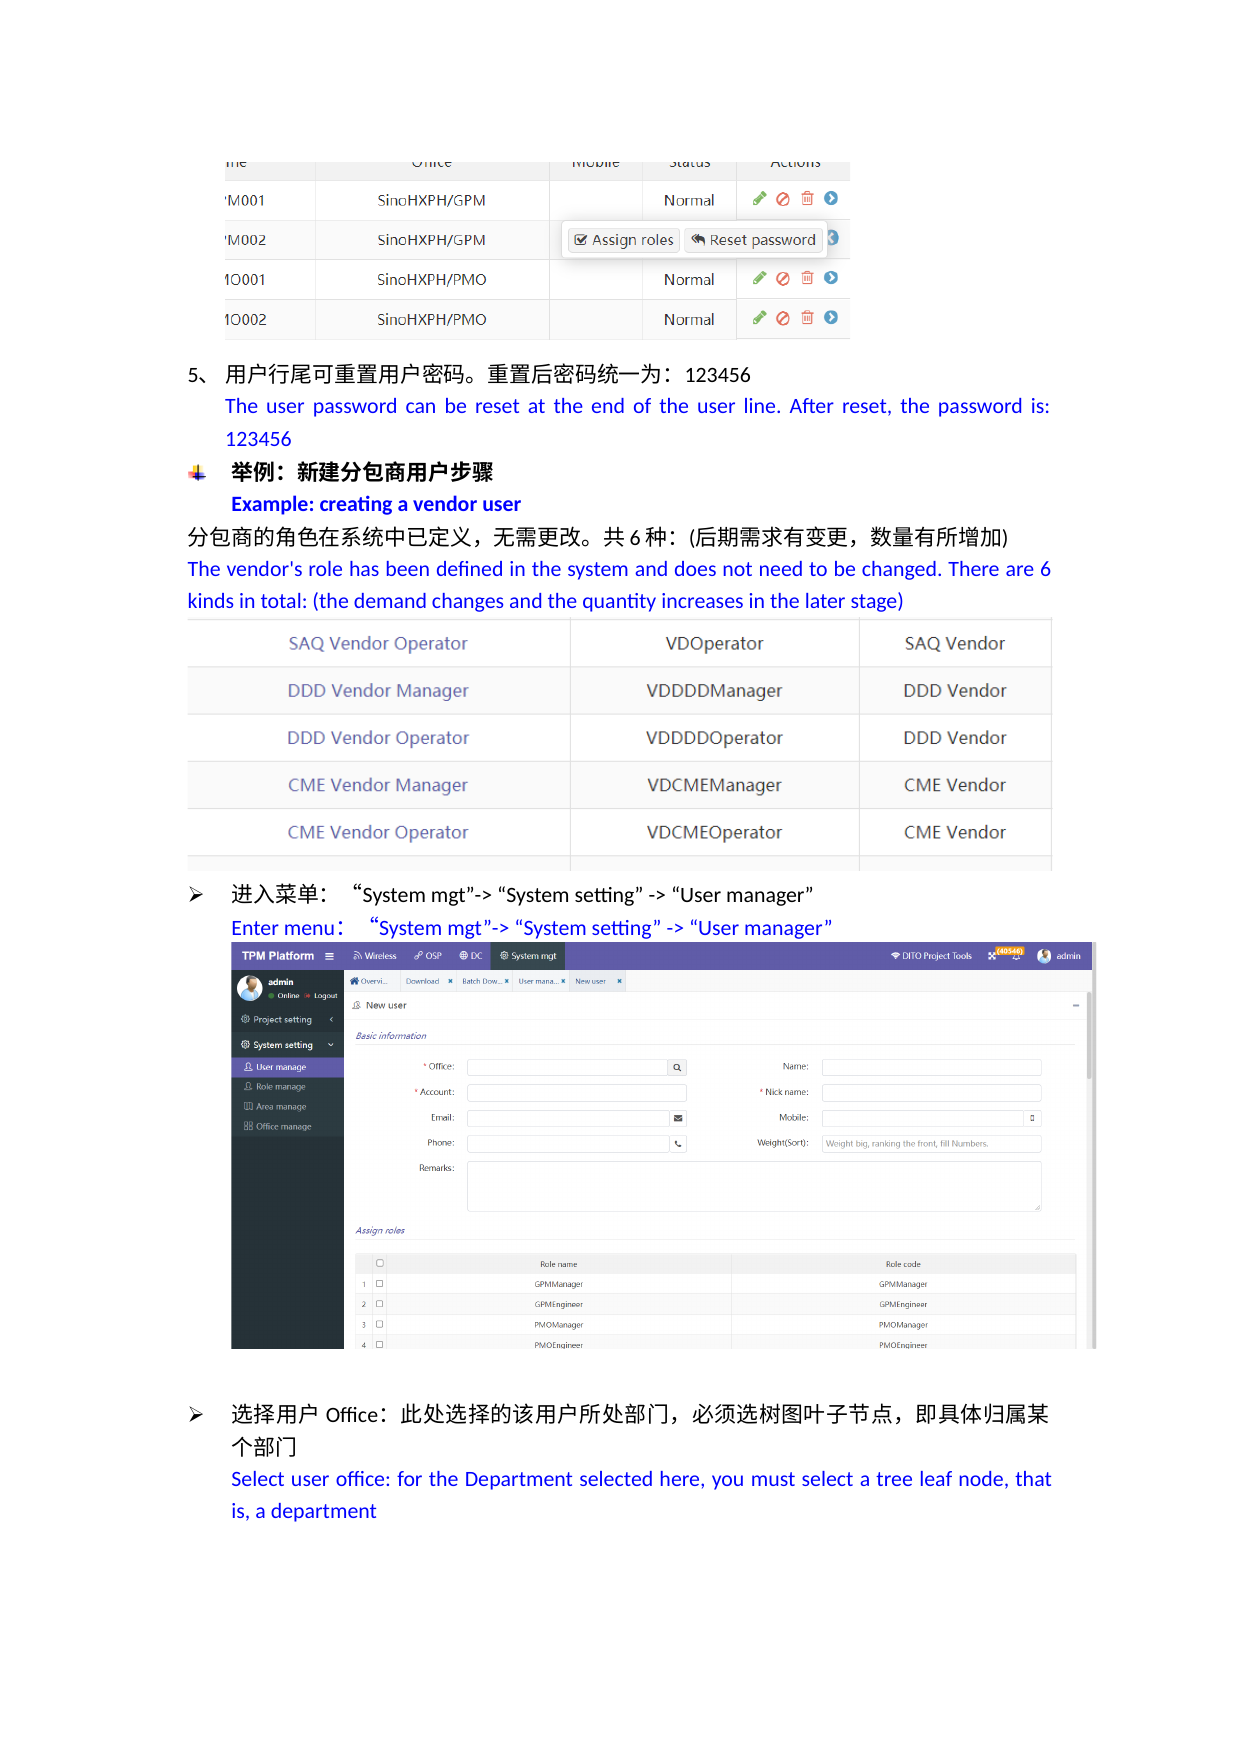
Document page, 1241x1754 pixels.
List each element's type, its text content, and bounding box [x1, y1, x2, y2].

list 进入菜单：“System mgt”-> “System setting” -> “User manager” [187, 877, 1053, 909]
text The user password can be reset at the end of the user line. After reset, the password is: 123456 [225, 389, 1053, 454]
picture [187, 617, 1053, 871]
picture [225, 162, 851, 340]
list 用户行尾可重置用户密码。重置后密码统一为：123456 [187, 357, 1053, 389]
list Enter menu：“System mgt”-> “System setting” -> “User manager” [231, 909, 1053, 942]
picture [231, 942, 1097, 1349]
list Example: creating a vendor user [231, 487, 1053, 519]
text The vendor's role has been defined in the system and does not need to be changed. There are 6 kinds in total: (the demand changes and the quantity increases in the later stage) [187, 552, 1053, 617]
text 分包商的角色在系统中已定义，无需更改。共6种：(后期需求有变更，数量有所增加) [187, 519, 1053, 552]
list 选择用户Office：此处选择的该用户所处部门，必须选树图叶子节点，即具体归属某个部门 [187, 1397, 1053, 1462]
list Select user office: for the Department selected here, you must select a tree leaf node, that is, a department [231, 1462, 1053, 1527]
picture [188, 463, 206, 481]
list 举例：新建分包商用户步骤 [187, 454, 1053, 487]
